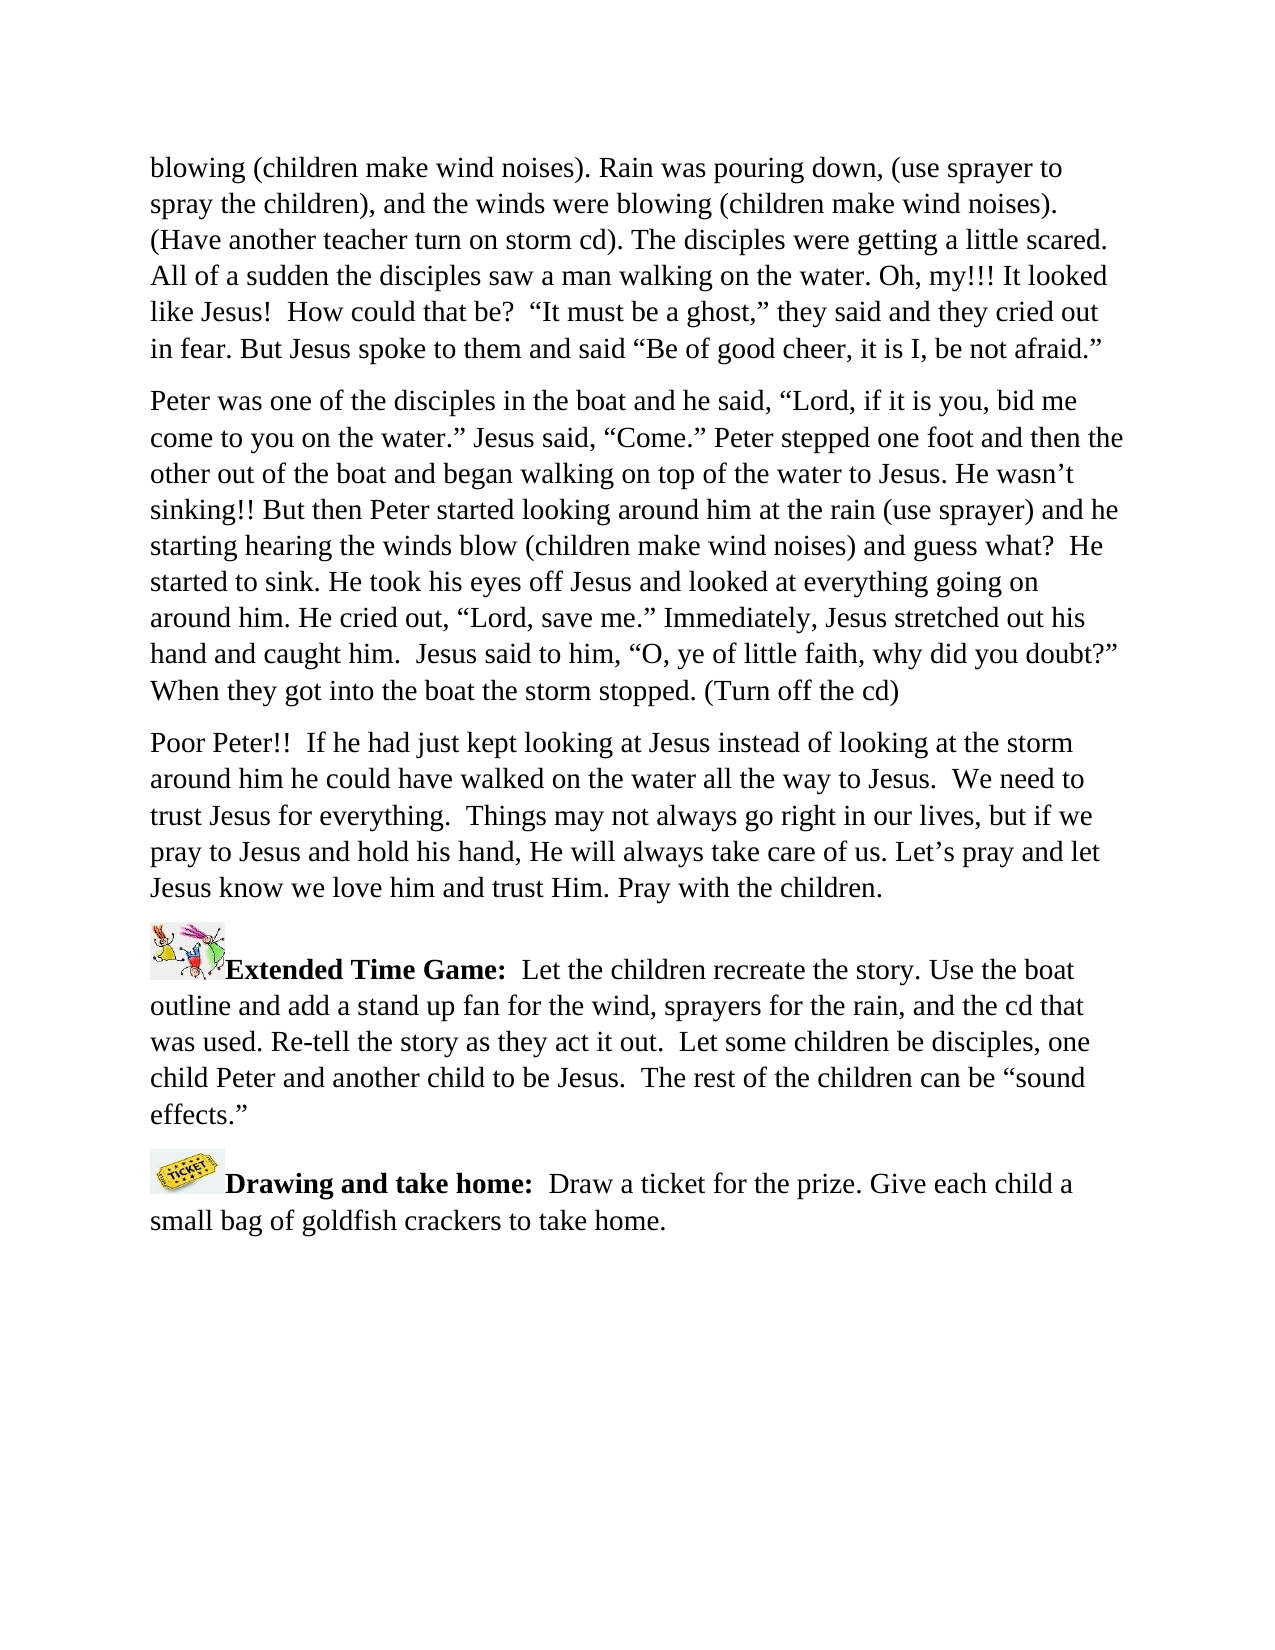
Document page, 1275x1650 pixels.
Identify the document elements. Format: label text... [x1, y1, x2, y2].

picture [150, 922, 226, 980]
text Drawing and take home: Draw a ticket for the prize. Give each child a small bag of goldfish crackers to take home. [150, 1149, 1125, 1236]
text Extended Time Game: Let the children recreate the story. Use the boat outline and add a stand up fan for the wind, sprayers for the rain, and the cd that was used. Re-tell the story as they act it out. Let some children be disciples, one child Peter and another child to be Jesus. The rest of the children can be “sound effects.” [150, 923, 1125, 1130]
text Peter was one of the disciples in the boat and he said, “Lord, if it is you, bid me come to you on the water.” Jesus said, “Come.” Peter stepped one foot and then the other out of the boat and began walking on top of the water to Jesus. He wasn’t sinking!! But then Peter started looking around him at the rain (use sprayer) and he starting hearing the winds blow (children make wind noises) and guess what? He started to sink. He took his eyes off Jesus and looked at everything going on around him. He cried out, “Lord, save me.” Immediately, Jesus stretched out his hand and caught him. Jesus said to him, “O, ye of little faith, why did you doubt?” When they got into the boat the storm stopped. (Turn off the cd) [150, 383, 1125, 706]
text Poor Peter!! If he had just kept looking at Jesus instead of looking at the storm around him he could have walked on the water all the way to Jesus. We need to trust Jesus for everything. Things may not always go right in our lives, but if we pray to Jesus and hold his hand, He will always take care of us. Let’s pray and let Jesus know we love him and trust Him. Pray with the children. [150, 726, 1125, 904]
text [150, 150, 1125, 364]
picture [150, 1149, 226, 1194]
